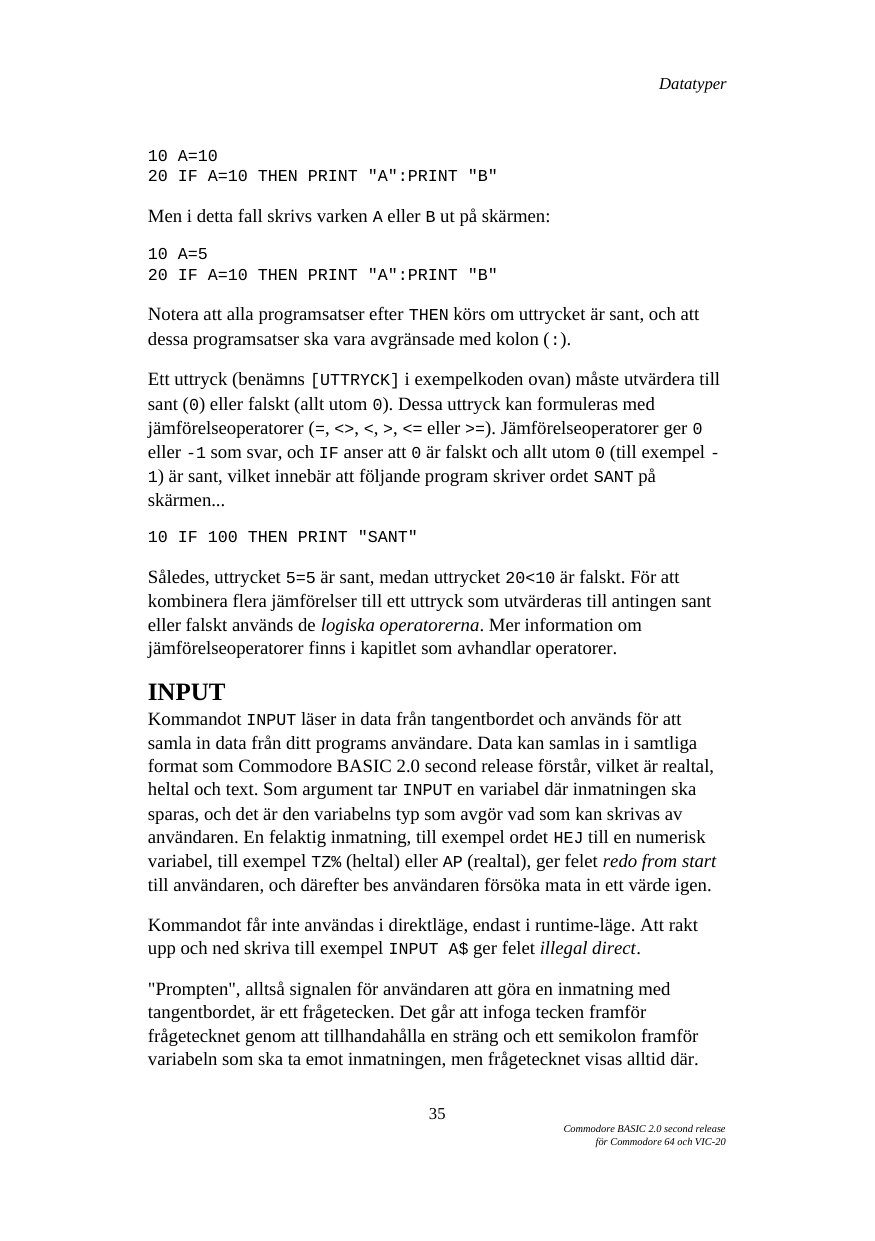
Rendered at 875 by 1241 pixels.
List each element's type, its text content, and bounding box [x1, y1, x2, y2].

text Kommandot får inte användas i direktläge, endast i runtime-läge. Att rakt upp och ned skriva till exempel INPUT A$ ger felet illegal direct. [148, 914, 726, 959]
subtitle INPUT [148, 677, 726, 705]
text Således, uttrycket 5=5 är sant, medan uttrycket 20<10 är falskt. För att kombinera flera jämförelser till ett uttryck som utvärderas till antingen sant eller falskt används de logiska operatorerna. Mer information om jämförelseoperatorer finns i kapitlet som avhandlar operatorer. [148, 566, 726, 658]
text 10 A=10 20 IF A=10 THEN PRINT "A":PRINT "B" [148, 148, 726, 187]
text Notera att alla programsatser efter THEN körs om uttrycket är sant, och att dessa programsatser ska vara avgränsade med kolon (:). [148, 303, 726, 350]
text Kommandot INPUT läser in data från tangentbordet och används för att samla in data från ditt programs användare. Data kan samlas in i samtliga format som Commodore BASIC 2.0 second release förstår, vilket är realtal, heltal och text. Som argument tar INPUT en variabel där inmatningen ska sparas, och det är den variabelns typ som avgör vad som kan skrivas av användaren. En felaktig inmatning, till exempel ordet HEJ till en numerisk variabel, till exempel TZ% (heltal) eller AP (realtal), ger felet redo from start till användaren, och därefter bes användaren försöka mata in ett värde igen. [148, 708, 726, 896]
text Men i detta fall skrivs varken A eller B ut på skärmen: [148, 205, 726, 227]
text "Prompten", alltså signalen för användaren att göra en inmatning med tangentbordet, är ett frågetecken. Det går att infoga tecken framför frågetecknet genom att tillhandahålla en sträng och ett semikolon framför variabeln som ska ta emot inmatningen, men frågetecknet visas alltid där. [148, 978, 726, 1069]
text 10 IF 100 THEN PRINT "SANT" [148, 529, 726, 548]
text Ett uttryck (benämns [UTTRYCK] i exempelkoden ovan) måste utvärdera till sant (0) eller falskt (allt utom 0). Dessa uttryck kan formuleras med jämförelseoperatorer (=, <>, <, >, <= eller >=). Jämförelseoperatorer ger 0 eller -1 som svar, och IF anser att 0 är falskt och allt utom 0 (till exempel -1) är sant, vilket innebär att följande program skriver ordet SANT på skärmen... [148, 368, 726, 511]
text 10 A=5 20 IF A=10 THEN PRINT "A":PRINT "B" [148, 246, 726, 285]
